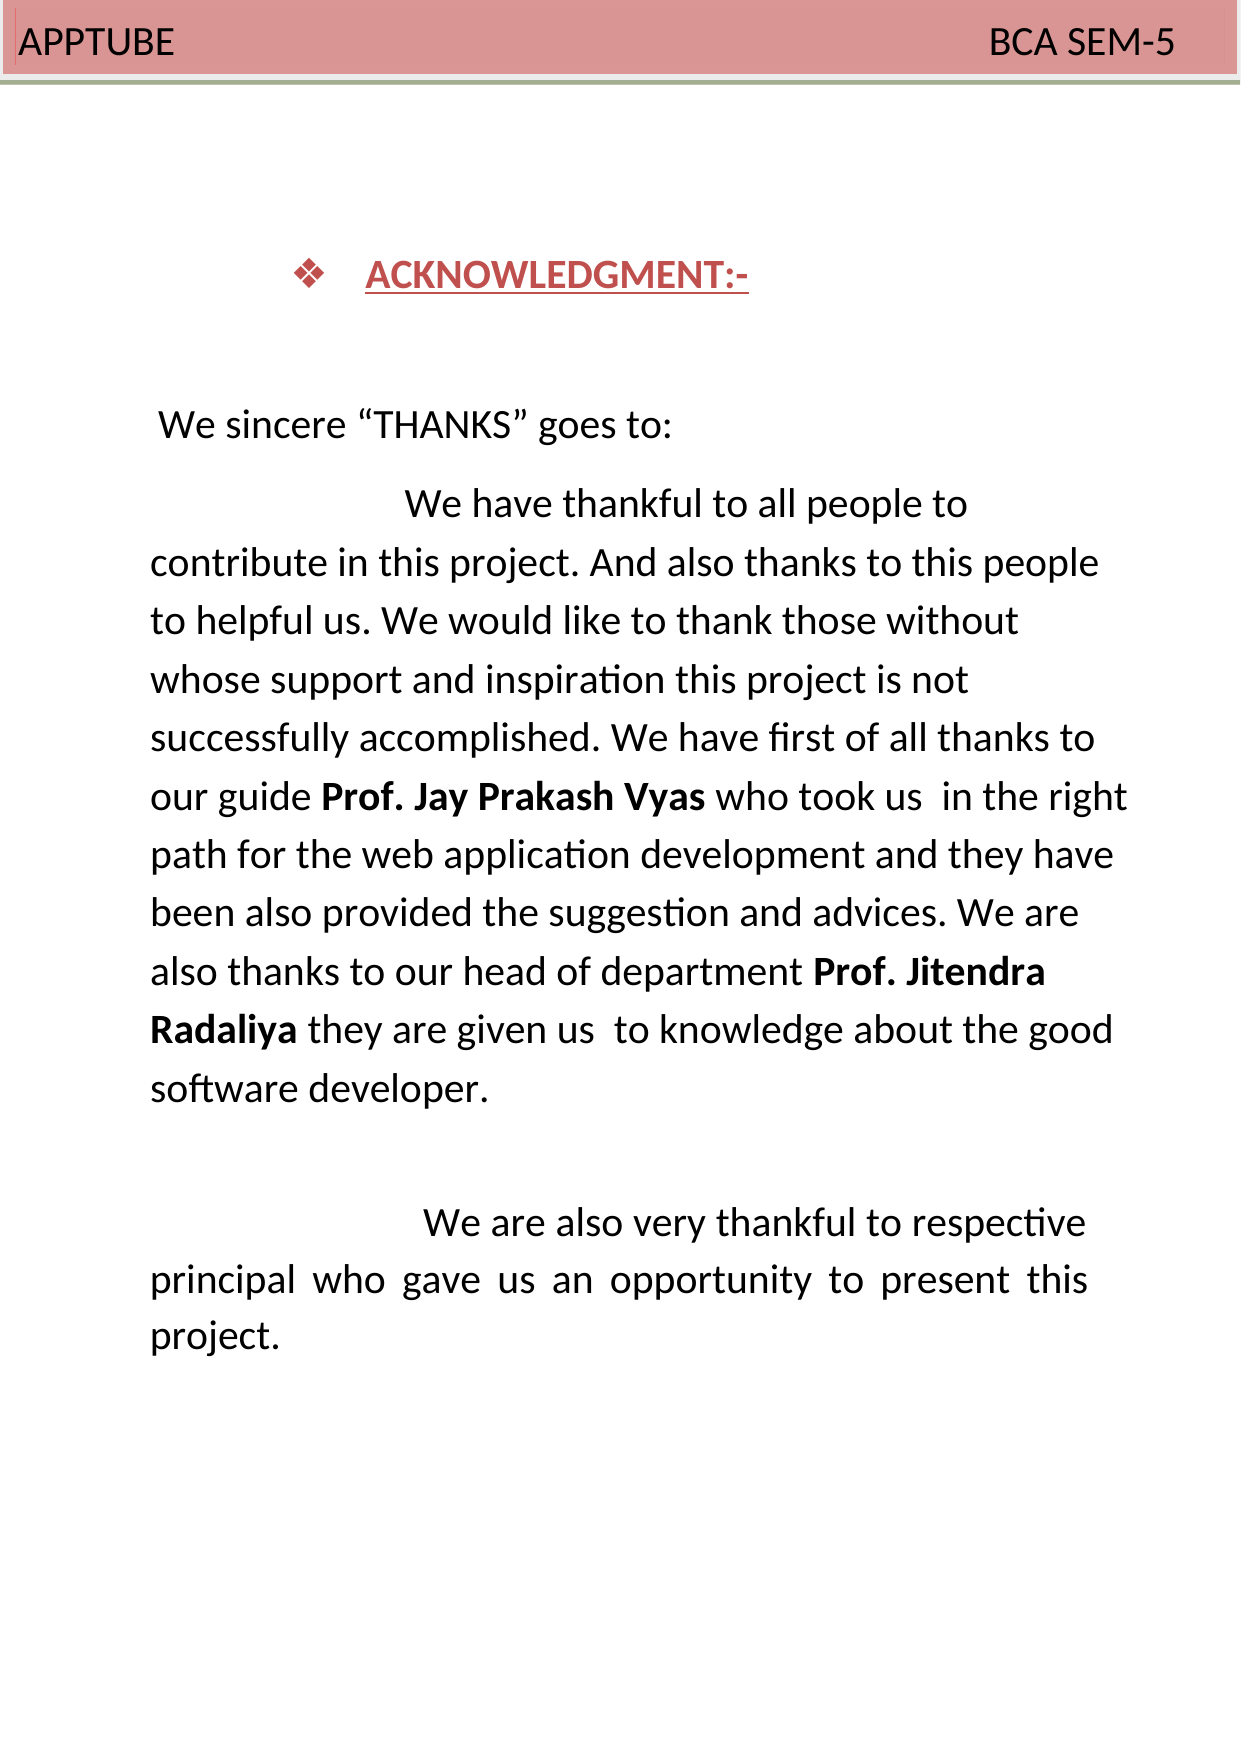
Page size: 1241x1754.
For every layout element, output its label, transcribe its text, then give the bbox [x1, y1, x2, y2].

text We sincere “THANKS” goes to: [148, 398, 1240, 449]
text We are also very thankful to respective principal who gave us an opportunity to present this project. [148, 1196, 1089, 1360]
list ACKNOWLEDGMENT:- [290, 227, 1240, 313]
picture [3, 8, 1237, 65]
picture [0, 80, 1241, 85]
text We have thankful to all people to contribute in this project. And also thanks to this people to helpful us. We would like to thank those without whose support and inspiration this project is not successfully accomplished. We have first of all thanks to our guide Prof. Jay Prakash Vyas who took us in the right path for the web application development and they have been also provided the suggestion and advices. We are also thanks to our head of department Prof. Jitendra Radaliya they are given us to knowledge about the good software developer. [150, 477, 1134, 1113]
